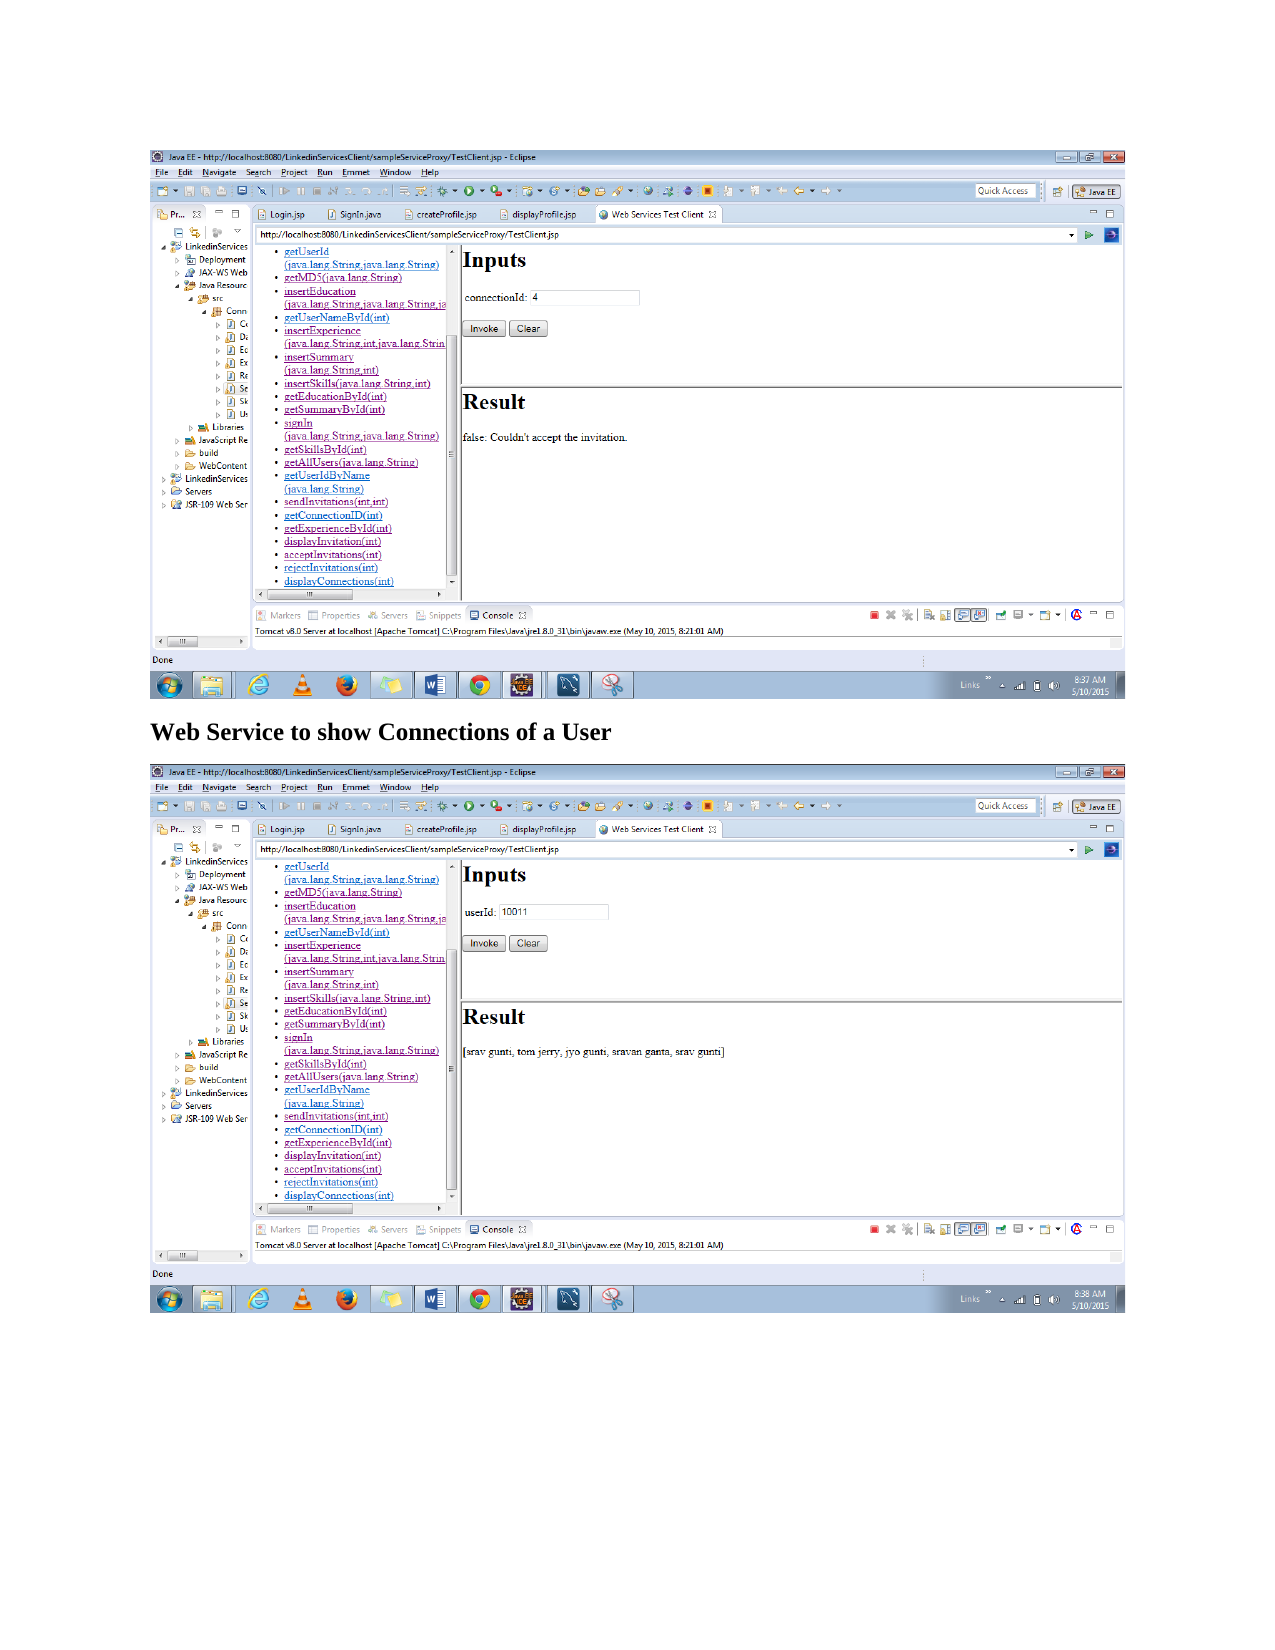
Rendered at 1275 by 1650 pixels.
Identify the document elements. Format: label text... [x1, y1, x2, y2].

picture [150, 764, 1125, 1313]
picture [150, 150, 1125, 699]
text Web Service to show Connections of a User [150, 717, 1125, 746]
